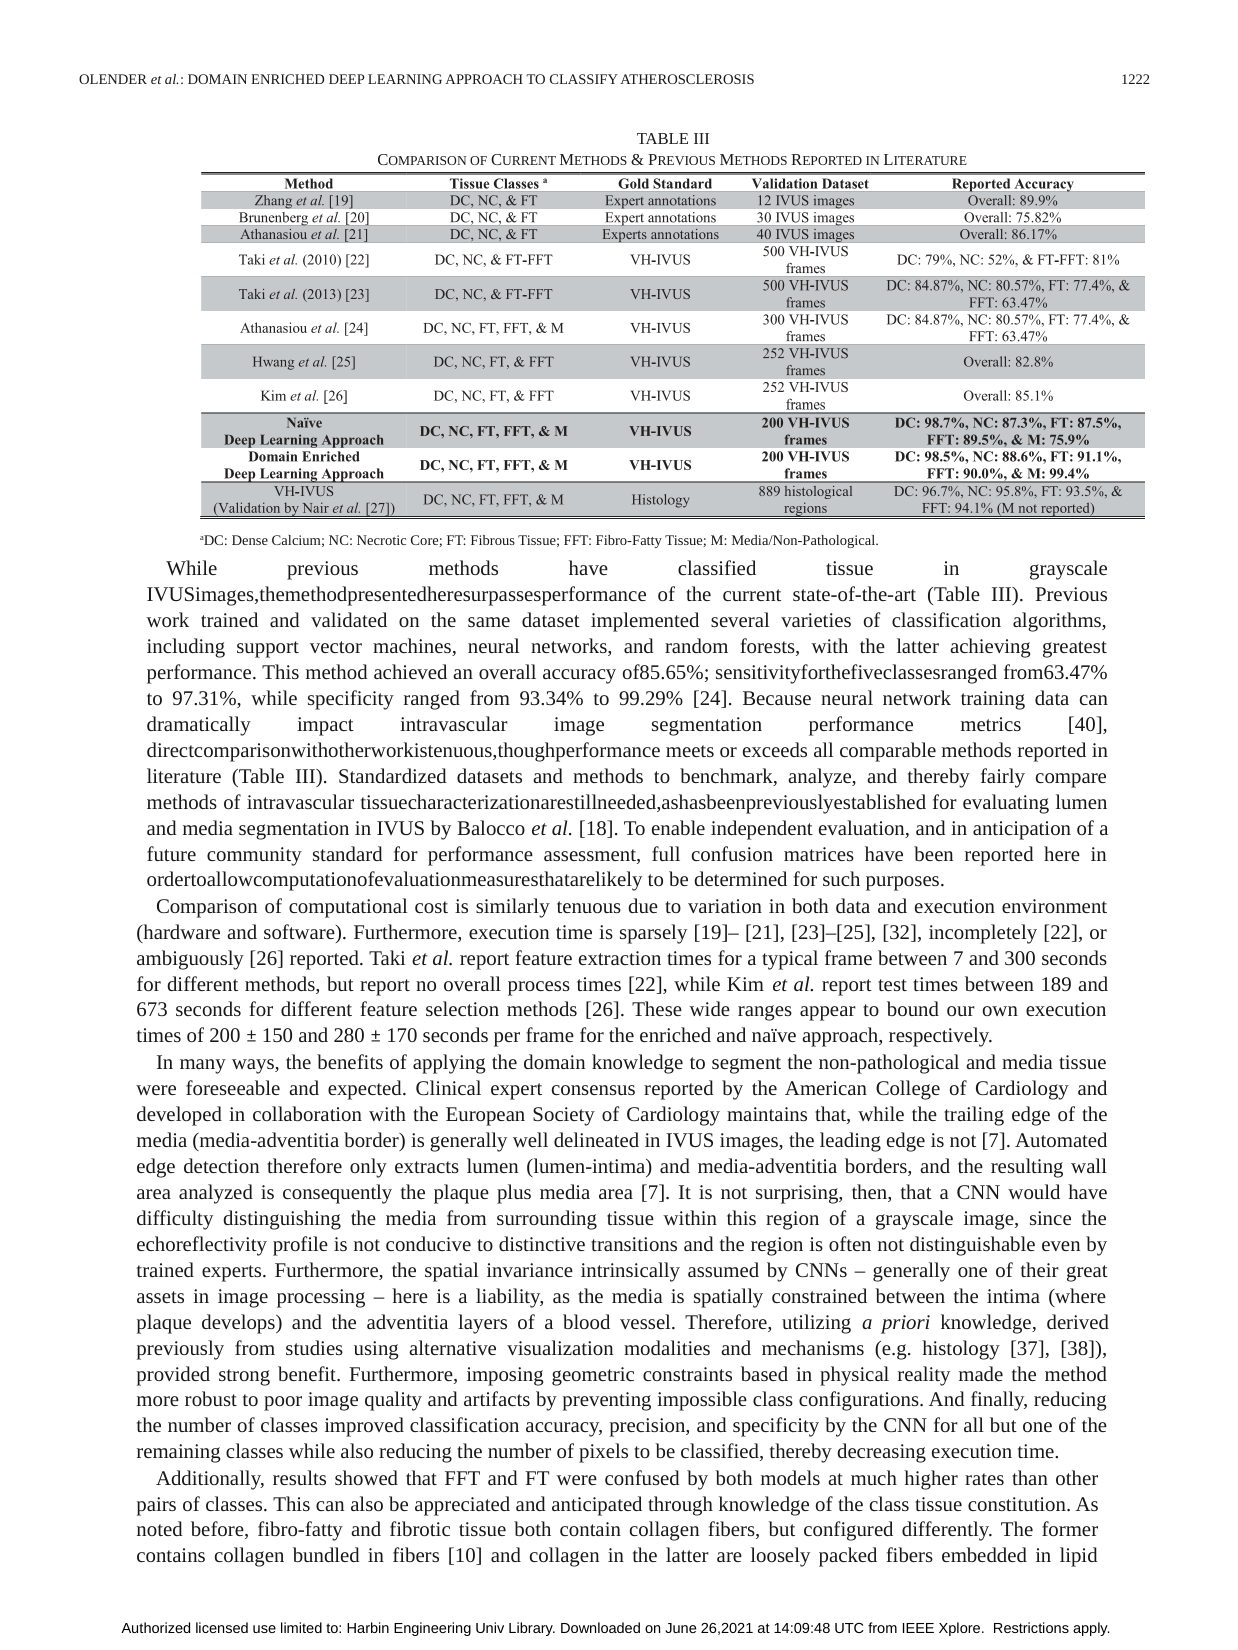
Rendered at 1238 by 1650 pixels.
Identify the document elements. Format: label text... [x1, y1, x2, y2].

picture [199, 171, 1145, 519]
text In many ways, the benefits of applying the domain knowledge to segment the non-pathological and media tissue were foreseeable and expected. Clinical expert consensus reported by the American College of Cardiology and developed in collaboration with the European Society of Cardiology maintains that, while the trailing edge of the media (media-adventitia border) is generally well delineated in IVUS images, the leading edge is not [7]. Automated edge detection therefore only extracts lumen (lumen-intima) and media-adventitia borders, and the resulting wall area analyzed is consequently the plaque plus media area [7]. It is not surprising, then, that a CNN would have difficulty distinguishing the media from surrounding tissue within this region of a grayscale image, since the echoreflectivity profile is not conducive to distinctive transitions and the region is often not distinguishable even by trained experts. Furthermore, the spatial invariance intrinsically assumed by CNNs – generally one of their great assets in image processing – here is a liability, as the media is spatially constrained between the intima (where plaque develops) and the adventitia layers of a blood vessel. Therefore, utilizing a priori knowledge, derived previously from studies using alternative visualization modalities and mechanisms (e.g. histology [37], [38]), provided strong benefit. Furthermore, imposing geometric constraints based in physical reality made the method more robust to poor image quality and artifacts by preventing impossible class configurations. And finally, reducing the number of classes improved classification accuracy, precision, and specificity by the CNN for all but one of the remaining classes while also reducing the number of pixels to be classified, thereby decreasing execution time. [136, 1050, 1109, 1463]
text While previous methods have classified tissue in grayscale IVUSimages,themethodpresentedheresurpassesperformance of the current state-of-the-art (Table III). Previous work trained and validated on the same dataset implemented several varieties of classification algorithms, including support vector machines, neural networks, and random forests, with the latter achieving greatest performance. This method achieved an overall accuracy of85.65%; sensitivityforthefiveclassesranged from63.47% to 97.31%, while specificity ranged from 93.34% to 99.29% [24]. Because neural network training data can dramatically impact intravascular image segmentation performance metrics [40], directcomparisonwithotherworkistenuous,thoughperformance meets or exceeds all comparable methods reported in literature (Table III). Standardized datasets and methods to benchmark, analyze, and thereby fairly compare methods of intravascular tissuecharacterizationarestillneeded,ashasbeenpreviouslyestablished for evaluating lumen and media segmentation in IVUS by Balocco et al. [18]. To enable independent evaluation, and in anticipation of a future community standard for performance assessment, full confusion matrices have been reported here in ordertoallowcomputationofevaluationmeasuresthatarelikely to be determined for such purposes. [146, 556, 1109, 891]
table_header TABLE III COMPARISON OF CURRENT METHODS & PREVIOUS METHODS REPORTED IN LITERATURE aDC: Dense Calcium; NC: Necrotic Core; FT: Fibrous Tissue; FFT: Fibro-Fatty Tissue; M: Media/Non-Pathological. [138, 129, 1209, 556]
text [136, 1466, 1100, 1567]
text Comparison of computational cost is similarly tenuous due to variation in both data and execution environment (hardware and software). Furthermore, execution time is sparsely [19]– [21], [23]–[25], [32], incompletely [22], or ambiguously [26] reported. Taki et al. report feature extraction times for a typical frame between 7 and 300 seconds for different methods, but report no overall process times [22], while Kim et al. report test times between 189 and 673 seconds for different feature selection methods [26]. These wide ranges appear to bound our own execution times of 200 ± 150 and 280 ± 170 seconds per frame for the enriched and naïve approach, respectively. [136, 894, 1109, 1048]
